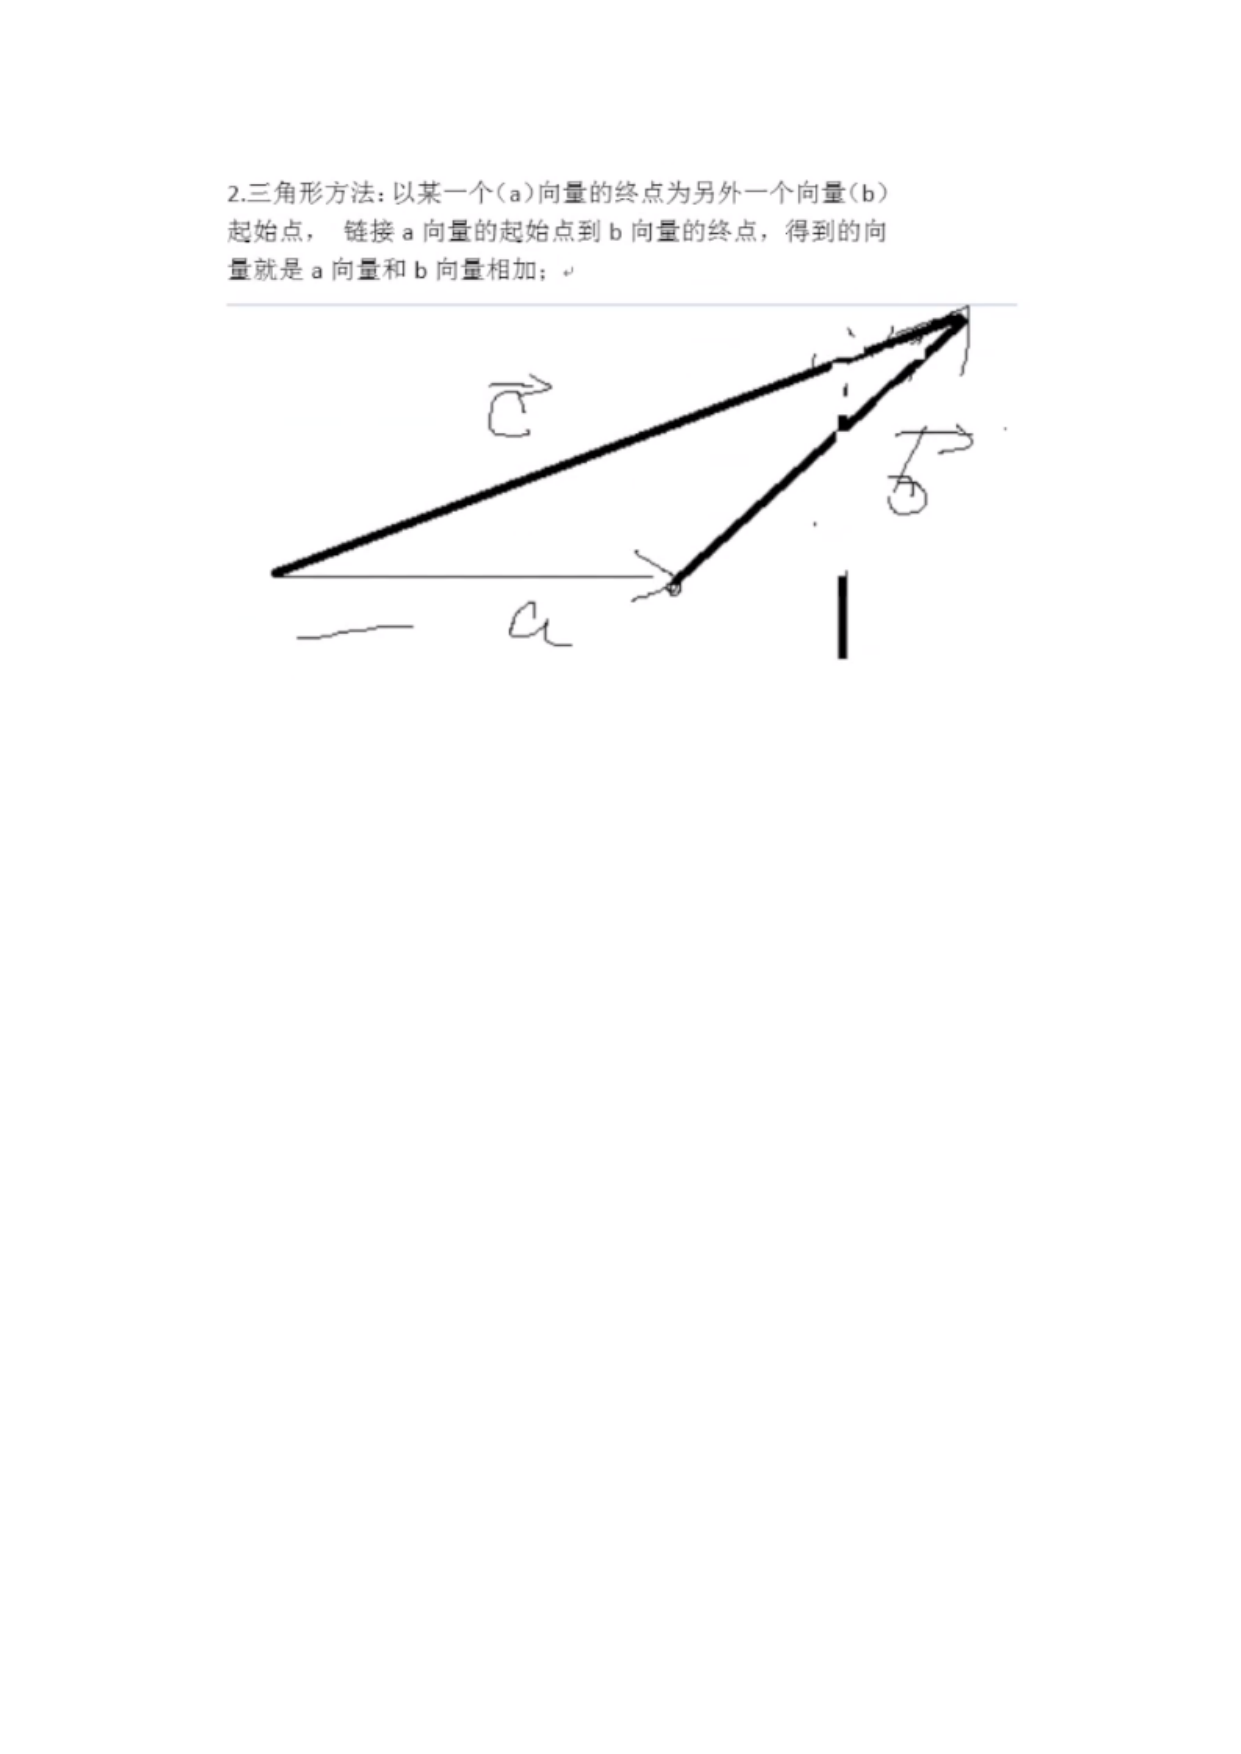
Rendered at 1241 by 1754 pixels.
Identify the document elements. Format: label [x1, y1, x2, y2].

picture [187, 162, 1030, 681]
